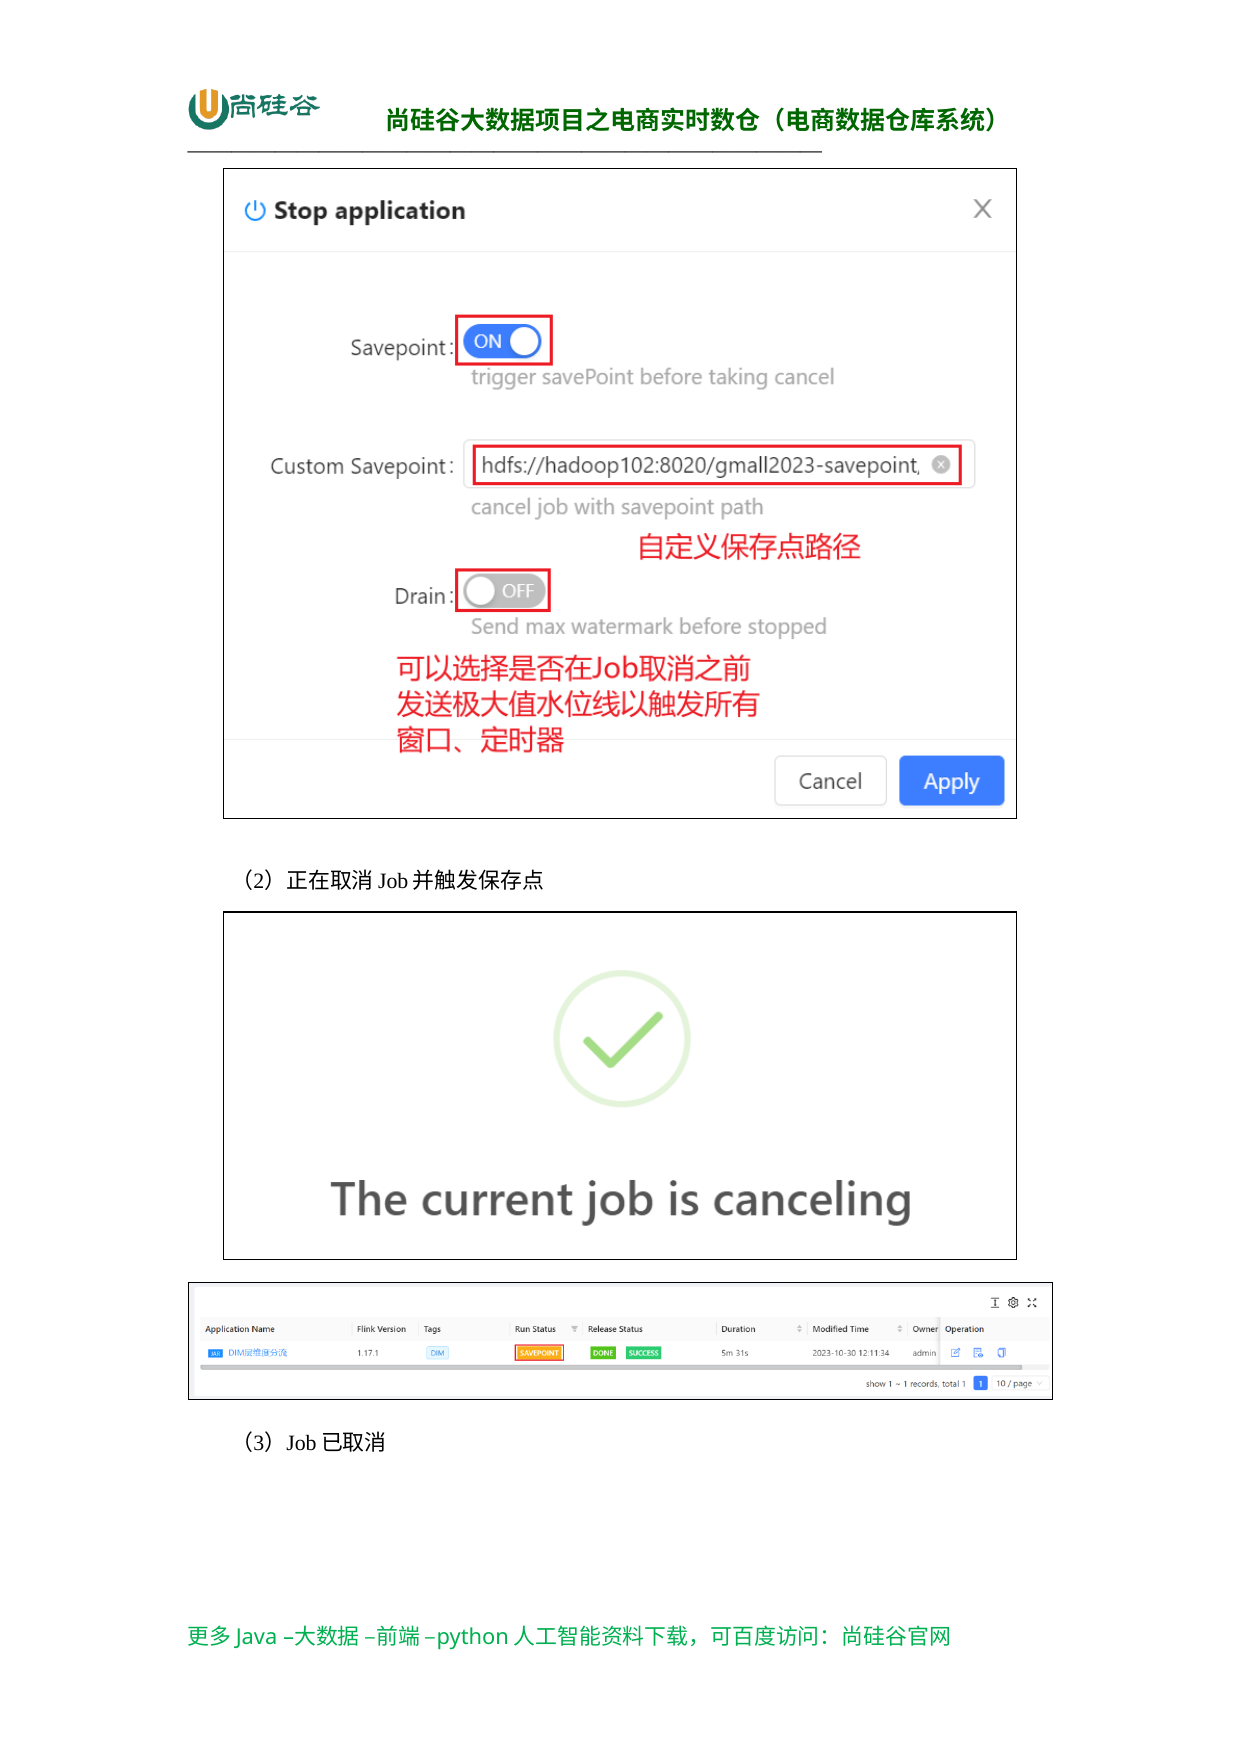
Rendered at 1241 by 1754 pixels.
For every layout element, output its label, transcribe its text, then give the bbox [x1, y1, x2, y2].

text Job已取消 [187, 1424, 1053, 1457]
picture [224, 913, 1016, 1259]
text 正在取消Job并触发保存点 [187, 863, 1053, 896]
picture [187, 88, 320, 130]
picture [224, 169, 1016, 818]
picture [189, 1283, 1052, 1399]
